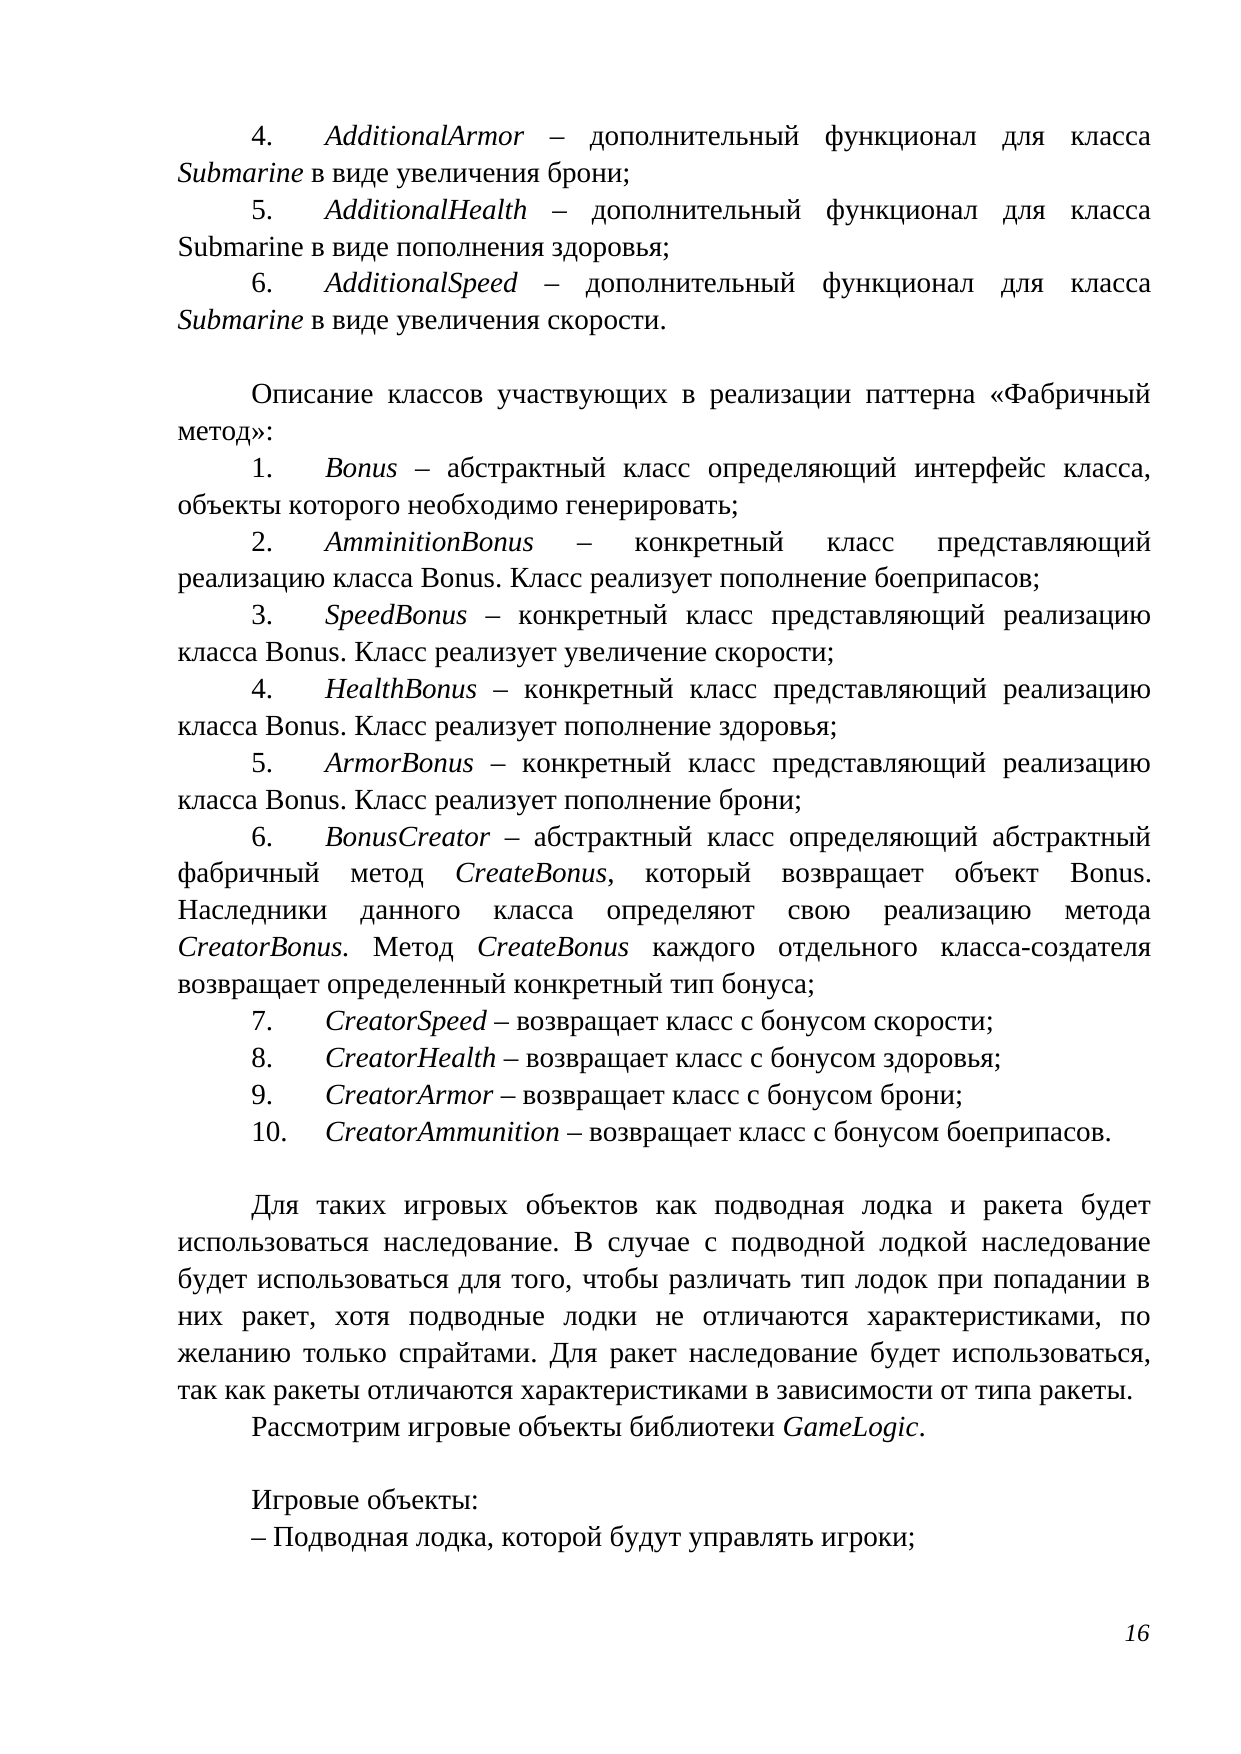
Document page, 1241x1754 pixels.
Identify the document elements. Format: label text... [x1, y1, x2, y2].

text – Подводная лодка, которой будут управлять игроки; [177, 1519, 1152, 1553]
text Игровые объекты: [177, 1482, 1152, 1516]
list AmminitionBonus – конкретный класс представляющий реализацию класса Bonus. Класс реализует пополнение боеприпасов; [177, 524, 1152, 594]
list CreatorAmmunition – возвращает класс с бонусом боеприпасов. [177, 1114, 1152, 1147]
text Рассмотрим игровые объекты библиотеки GameLogic. [177, 1409, 1152, 1442]
list CreatorSpeed – возвращает класс с бонусом скорости; [177, 1003, 1152, 1037]
list CreatorHealth – возвращает класс с бонусом здоровья; [177, 1040, 1152, 1073]
text Описание классов участвующих в реализации паттерна «Фабричный метод»: [177, 376, 1152, 447]
list Bonus – абстрактный класс определяющий интерфейс класса, объекты которого необходимо генерировать; [177, 450, 1152, 520]
list AdditionalArmor – дополнительный функционал для класса Submarine в виде увеличения брони; [177, 118, 1152, 188]
list HealthBonus – конкретный класс представляющий реализацию класса Bonus. Класс реализует пополнение здоровья; [177, 671, 1152, 742]
list AdditionalHealth – дополнительный функционал для класса Submarine в виде пополнения здоровья; [177, 192, 1152, 262]
list ArmorBonus – конкретный класс представляющий реализацию класса Bonus. Класс реализует пополнение брони; [177, 745, 1152, 815]
list AdditionalSpeed – дополнительный функционал для класса Submarine в виде увеличения скорости. [177, 266, 1152, 336]
list SpeedBonus – конкретный класс представляющий реализацию класса Bonus. Класс реализует увеличение скорости; [177, 597, 1152, 668]
list CreatorArmor – возвращает класс с бонусом брони; [177, 1077, 1152, 1110]
list BonusCreator – абстрактный класс определяющий абстрактный фабричный метод CreateBonus, который возвращает объект Bonus. Наследники данного класса определяют свою реализацию метода CreatorBonus. Метод CreateBonus каждого отдельного класса-создателя возвращает определенный конкретный тип бонуса; [177, 819, 1152, 1000]
list Для таких игровых объектов как подводная лодка и ракета будет использоваться наследование. В случае с подводной лодкой наследование будет использоваться для того, чтобы различать тип лодок при попадании в них ракет, хотя подводные лодки не отличаются характеристиками, по желанию только спрайтами. Для ракет наследование будет использоваться, так как ракеты отличаются характеристиками в зависимости от типа ракеты. [177, 1187, 1152, 1405]
